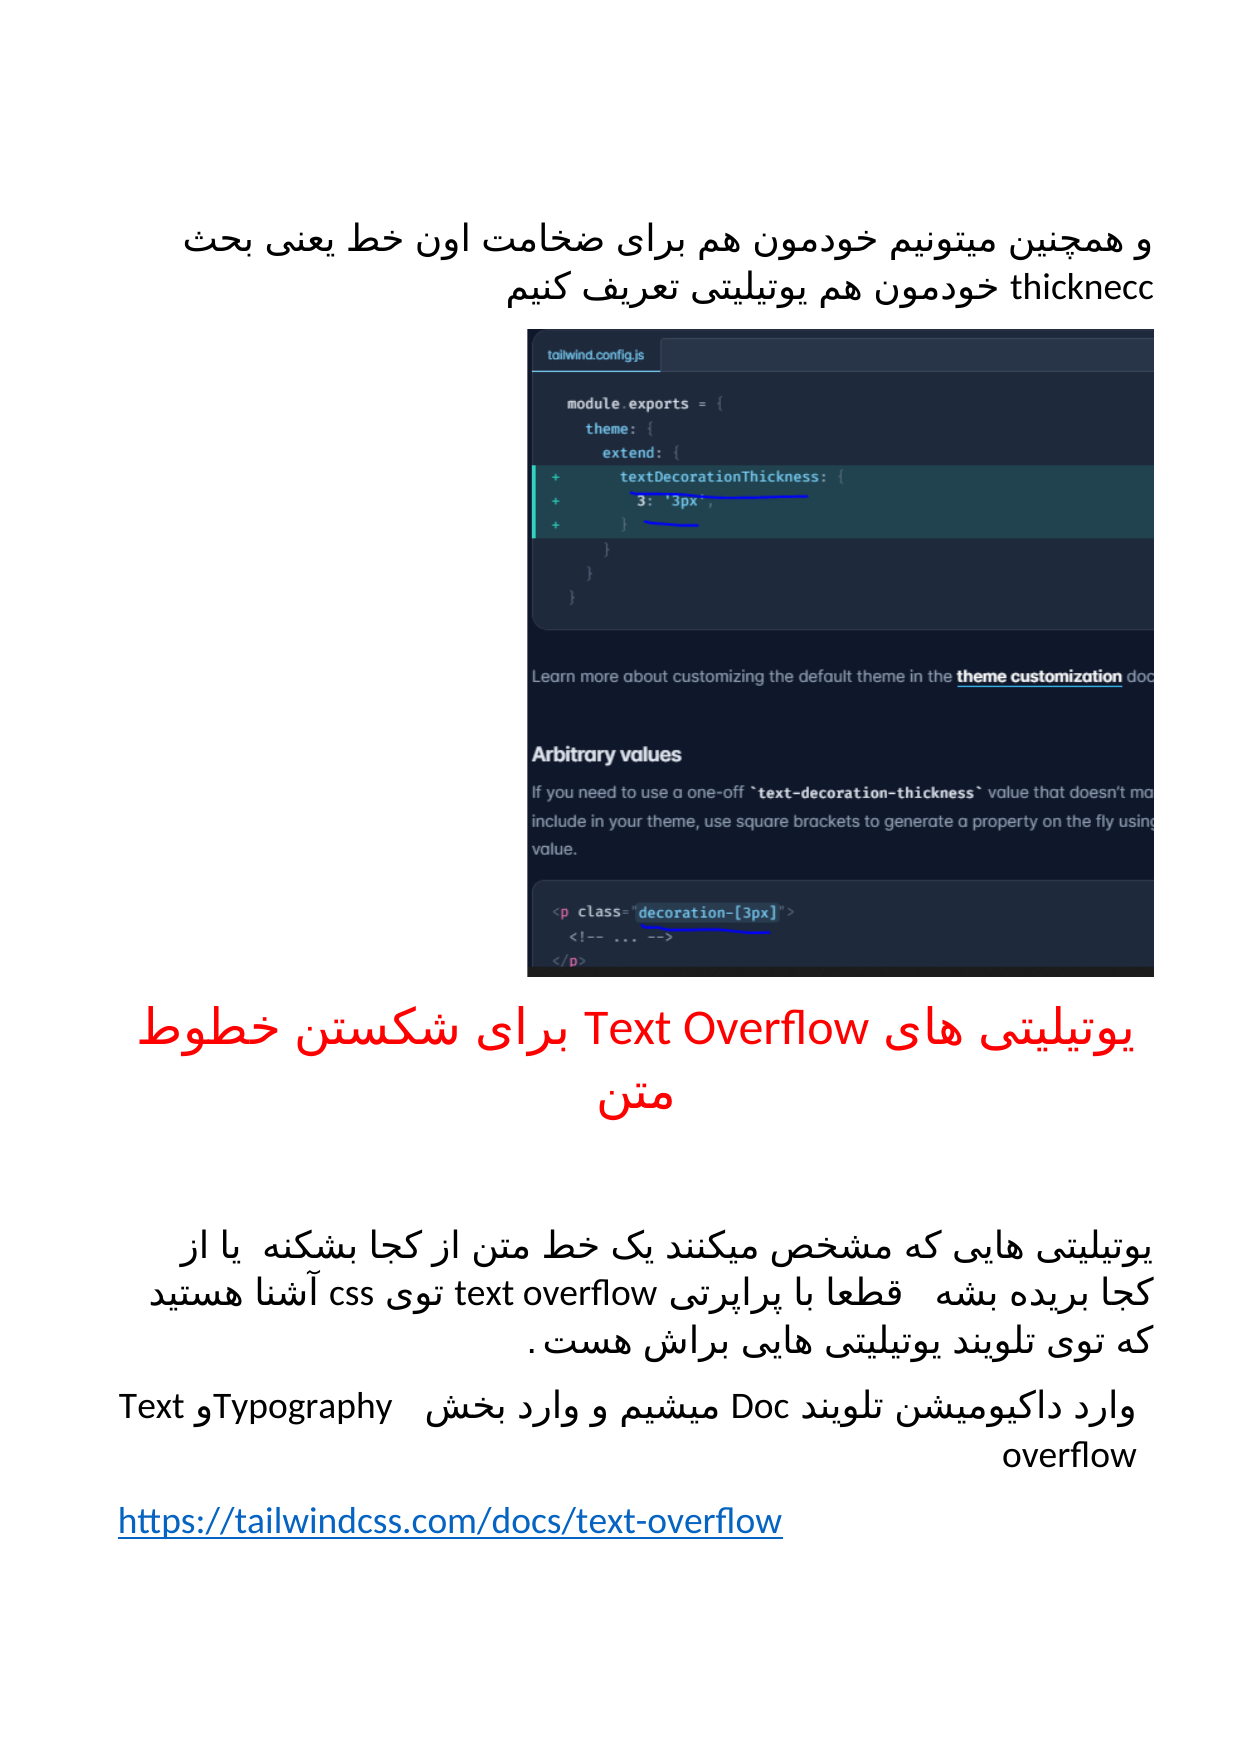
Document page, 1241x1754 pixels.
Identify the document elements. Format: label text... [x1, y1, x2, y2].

text و همچنین میتونیم خودمون هم برای ضخامت اون خط یعنی بحث thicknecc خودمون هم یوتیلیتی تعریف کنیم [118, 216, 1154, 309]
picture [527, 329, 1154, 977]
text وارد داکیومیشن تلویند Doc میشیم و وارد بخش Typographyو Text overflow [118, 1382, 1137, 1477]
text یوتیلیتی هایی که مشخص میکنند یک خط متن از کجا بشکنه یا از کجا بریده بشه قطعا با پراپرتی text overflow توی css آشنا هستید که توی تلویند یوتیلیتی هایی براش هست . [118, 1223, 1154, 1362]
text https://tailwindcss.com/docs/text-overflow [118, 1497, 1137, 1543]
text یوتیلیتی های Text Overflow برای شکستن خطوط متن [118, 996, 1154, 1119]
